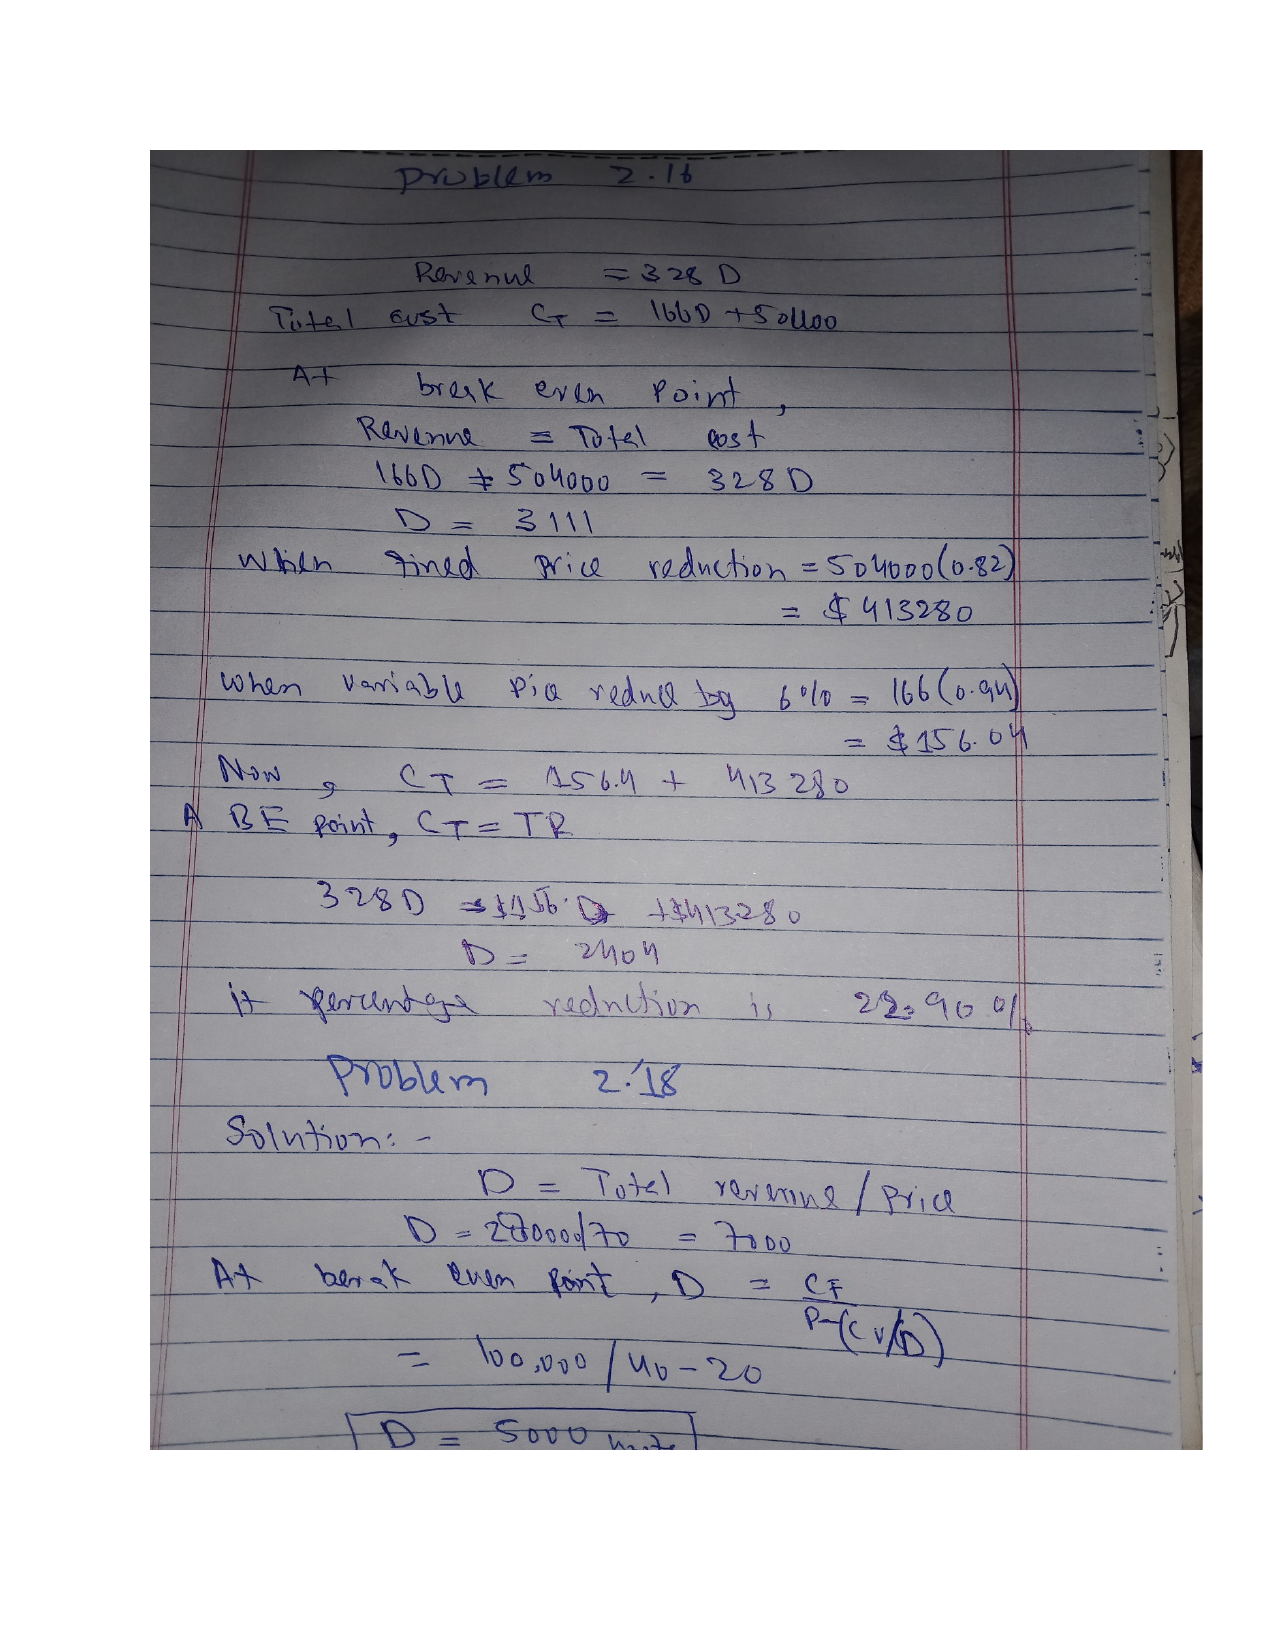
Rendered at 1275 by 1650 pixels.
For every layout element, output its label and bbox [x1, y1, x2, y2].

picture [150, 150, 1203, 1450]
